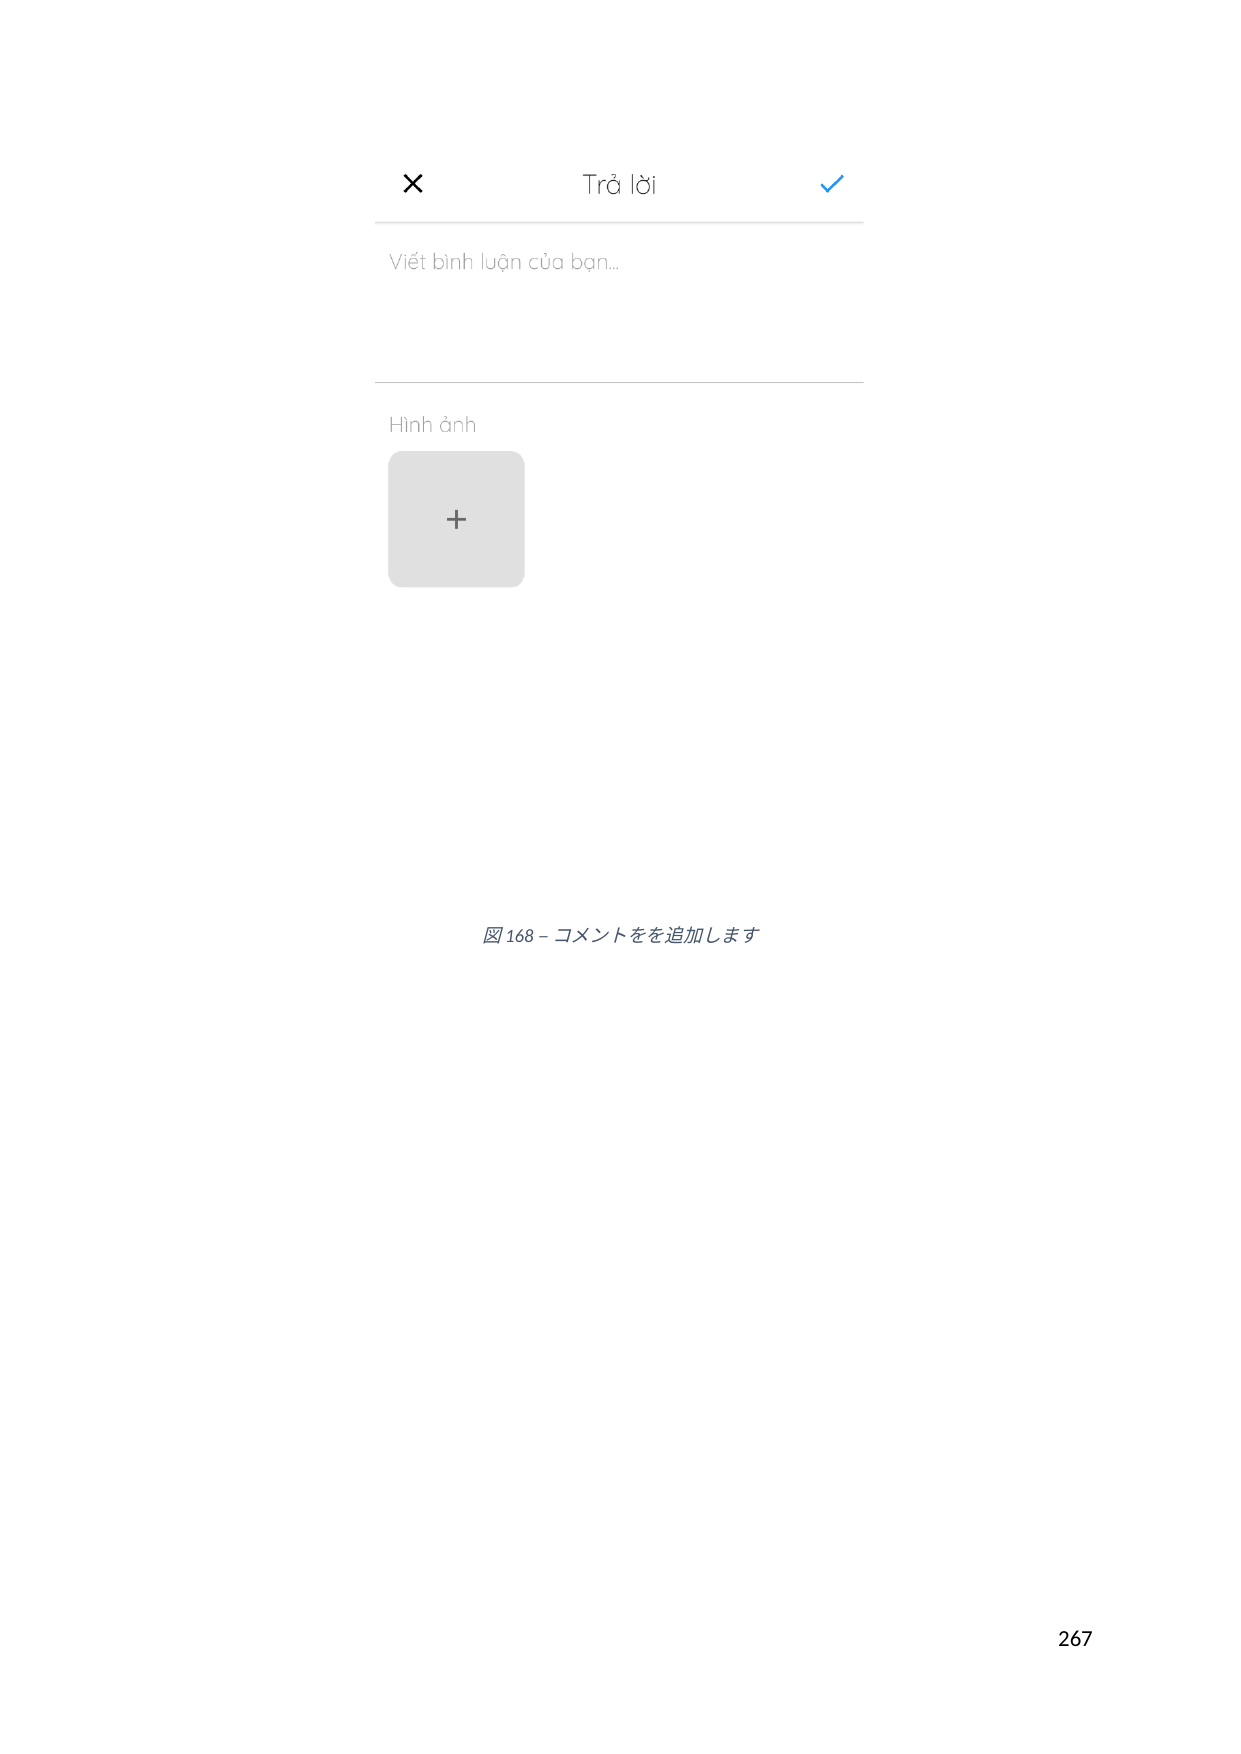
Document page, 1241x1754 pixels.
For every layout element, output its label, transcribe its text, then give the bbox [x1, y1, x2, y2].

text 図168 – コメントをを追加します [150, 921, 1093, 948]
picture [375, 150, 864, 903]
